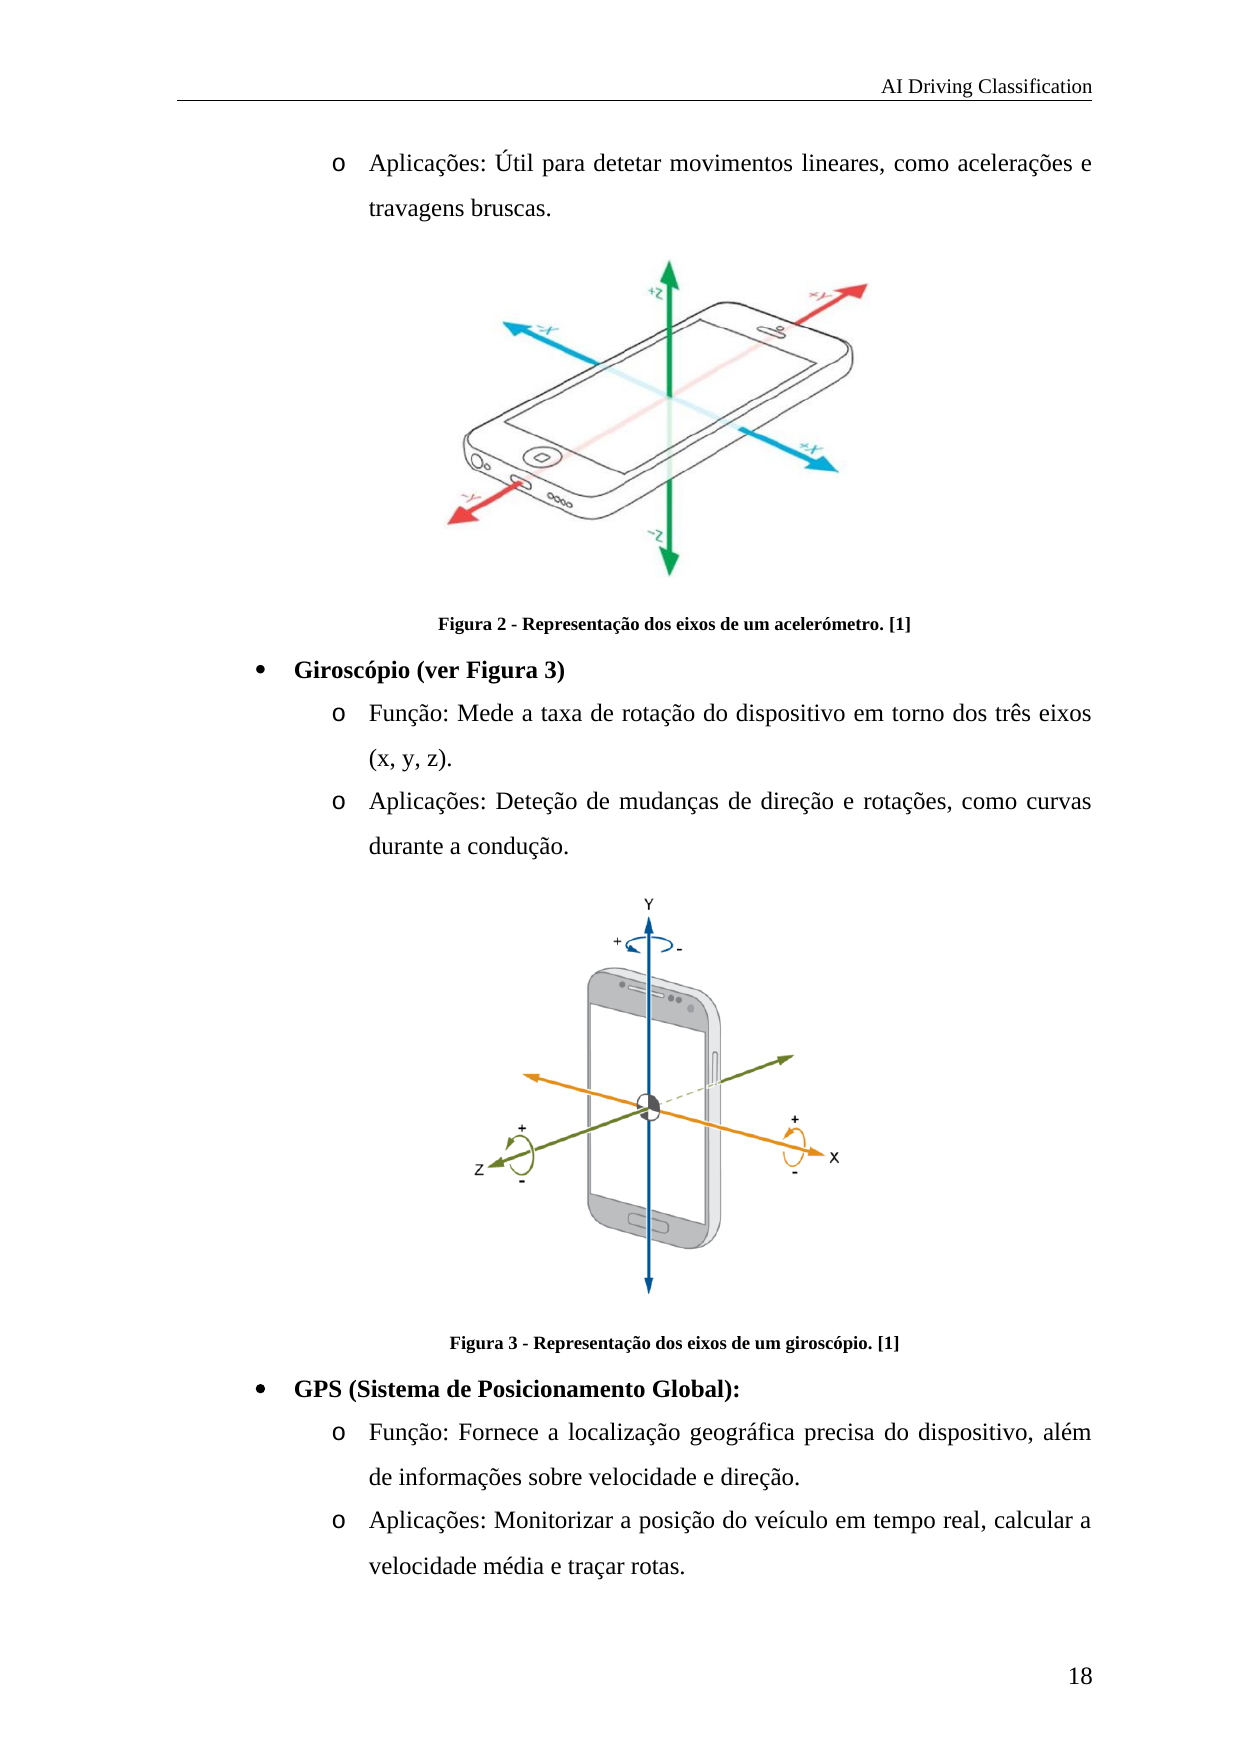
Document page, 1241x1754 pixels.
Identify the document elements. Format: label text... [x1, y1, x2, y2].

list Giroscópio (ver Figura 3) [256, 655, 1092, 683]
list Função: Mede a taxa de rotação do dispositivo em torno dos três eixos (x, y, z). [331, 698, 1092, 772]
picture [441, 256, 870, 578]
picture [469, 895, 842, 1297]
list Aplicações: Deteção de mudanças de direção e rotações, como curvas durante a condução. [331, 786, 1092, 860]
text Figura 3 - Representação dos eixos de um giroscópio. [256, 1332, 1092, 1353]
list Aplicações: Útil para detetar movimentos lineares, como acelerações e travagens bruscas. [331, 148, 1092, 222]
list GPS (Sistema de Posicionamento Global): [256, 1374, 1092, 1403]
list Função: Fornece a localização geográfica precisa do dispositivo, além de informações sobre velocidade e direção. [331, 1417, 1092, 1491]
text Figura 2 - Representação dos eixos de um acelerómetro. [256, 612, 1092, 634]
list Aplicações: Monitorizar a posição do veículo em tempo real, calcular a velocidade média e traçar rotas. [331, 1506, 1092, 1579]
